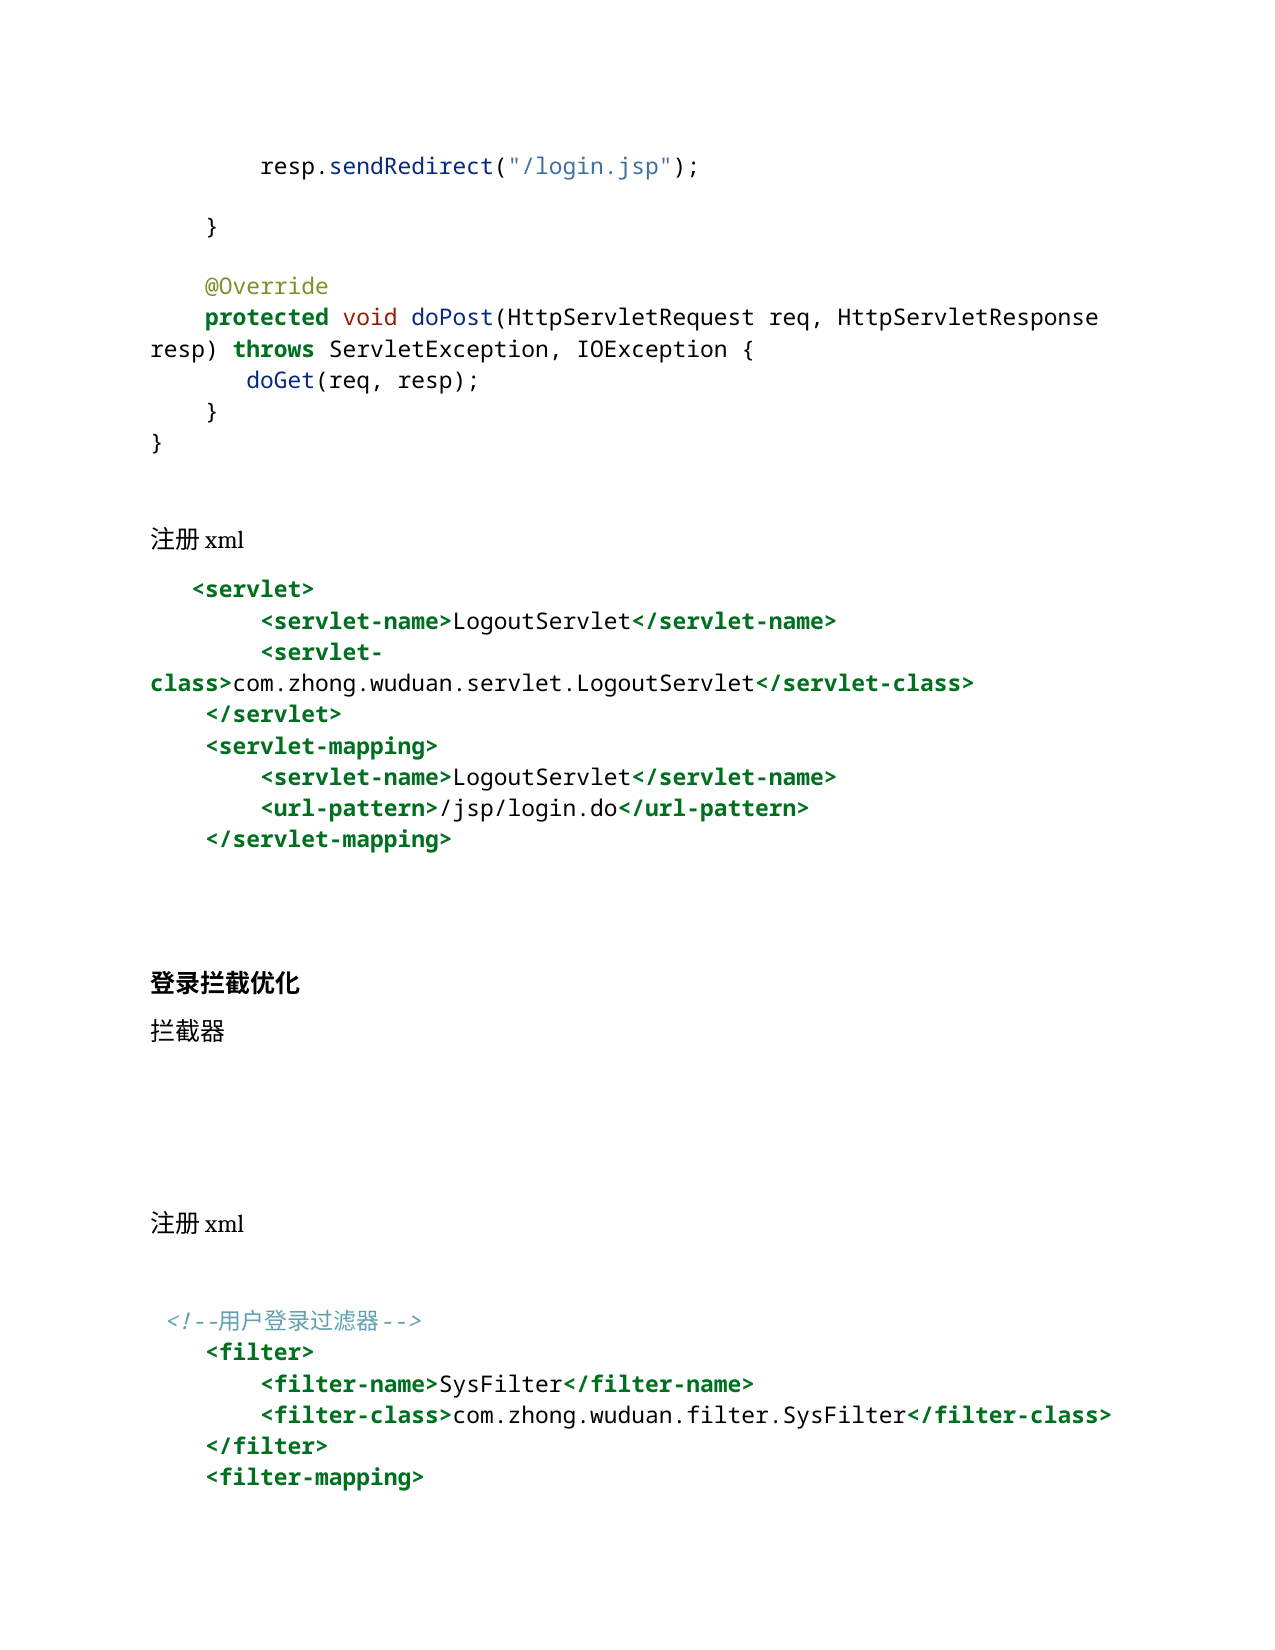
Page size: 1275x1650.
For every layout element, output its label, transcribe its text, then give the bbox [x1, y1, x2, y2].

text 注册xml [150, 526, 1125, 554]
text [150, 1305, 1125, 1492]
text <servlet> <servlet-name>LogoutServlet</servlet-name> <servlet-class>com.zhong.wuduan.servlet.LogoutServlet</servlet-class> </servlet> <servlet-mapping> <servlet-name>LogoutServlet</servlet-name> <url-pattern>/jsp/login.do</url-pattern> </servlet-mapping> [150, 573, 1125, 854]
text 拦截器 [150, 1018, 1125, 1047]
text 注册xml [150, 1210, 1125, 1239]
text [150, 150, 1125, 457]
text 登录拦截优化 [150, 970, 1125, 999]
